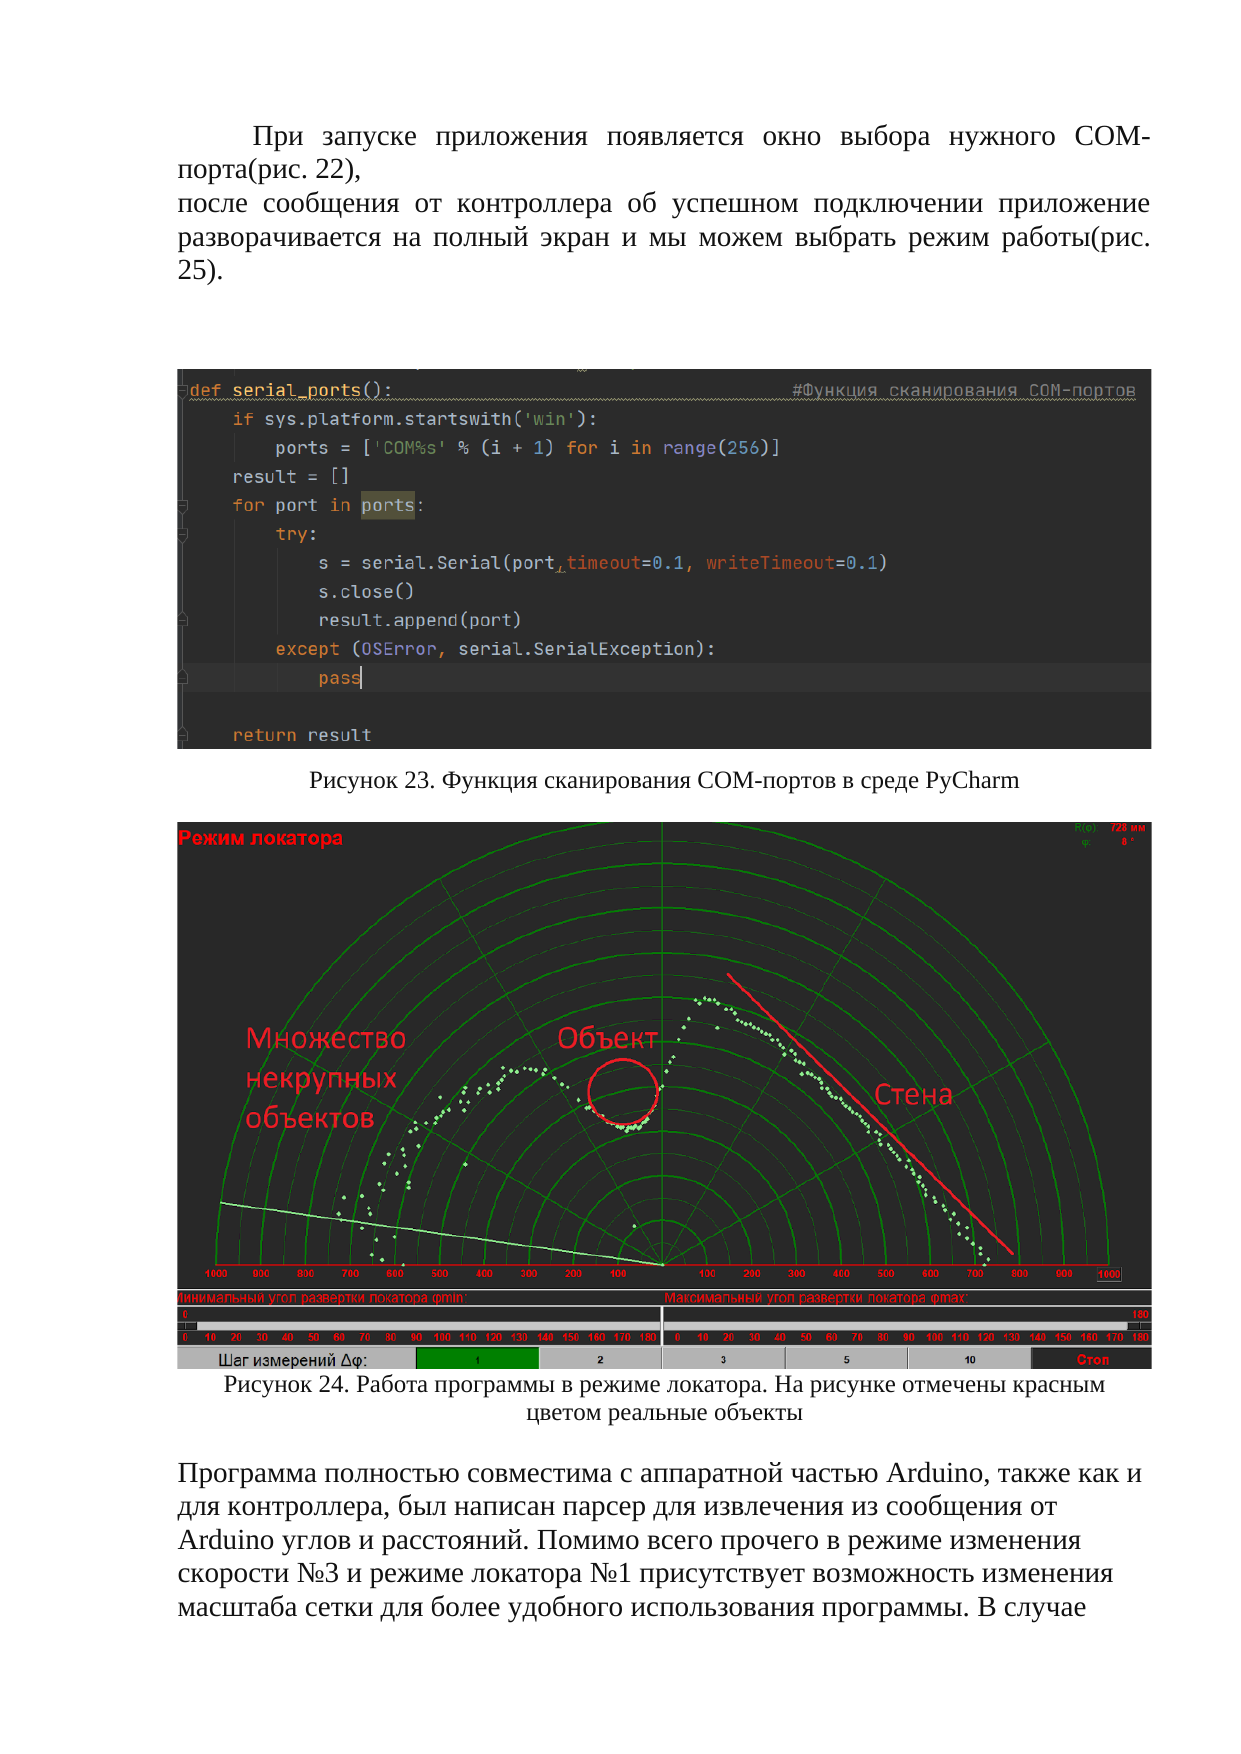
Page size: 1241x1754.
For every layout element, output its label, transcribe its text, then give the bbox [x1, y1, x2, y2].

text после сообщения от контроллера об успешном подключении приложение разворачивается на полный экран и мы можем выбрать режим работы(рис. 25). [177, 185, 1152, 286]
picture [177, 369, 1152, 749]
text Рисунок 24. Работа программы в режиме локатора. На рисунке отмечены красным [177, 1369, 1152, 1397]
text При запуске приложения появляется окно выбора нужного COM-порта(рис. 22), [177, 118, 1152, 185]
text Рисунок 23. Функция сканирования COM-портов в среде PyCharm [177, 765, 1152, 794]
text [177, 1455, 1152, 1623]
picture [177, 822, 1152, 1369]
text цветом реальные объекты [177, 1397, 1152, 1426]
